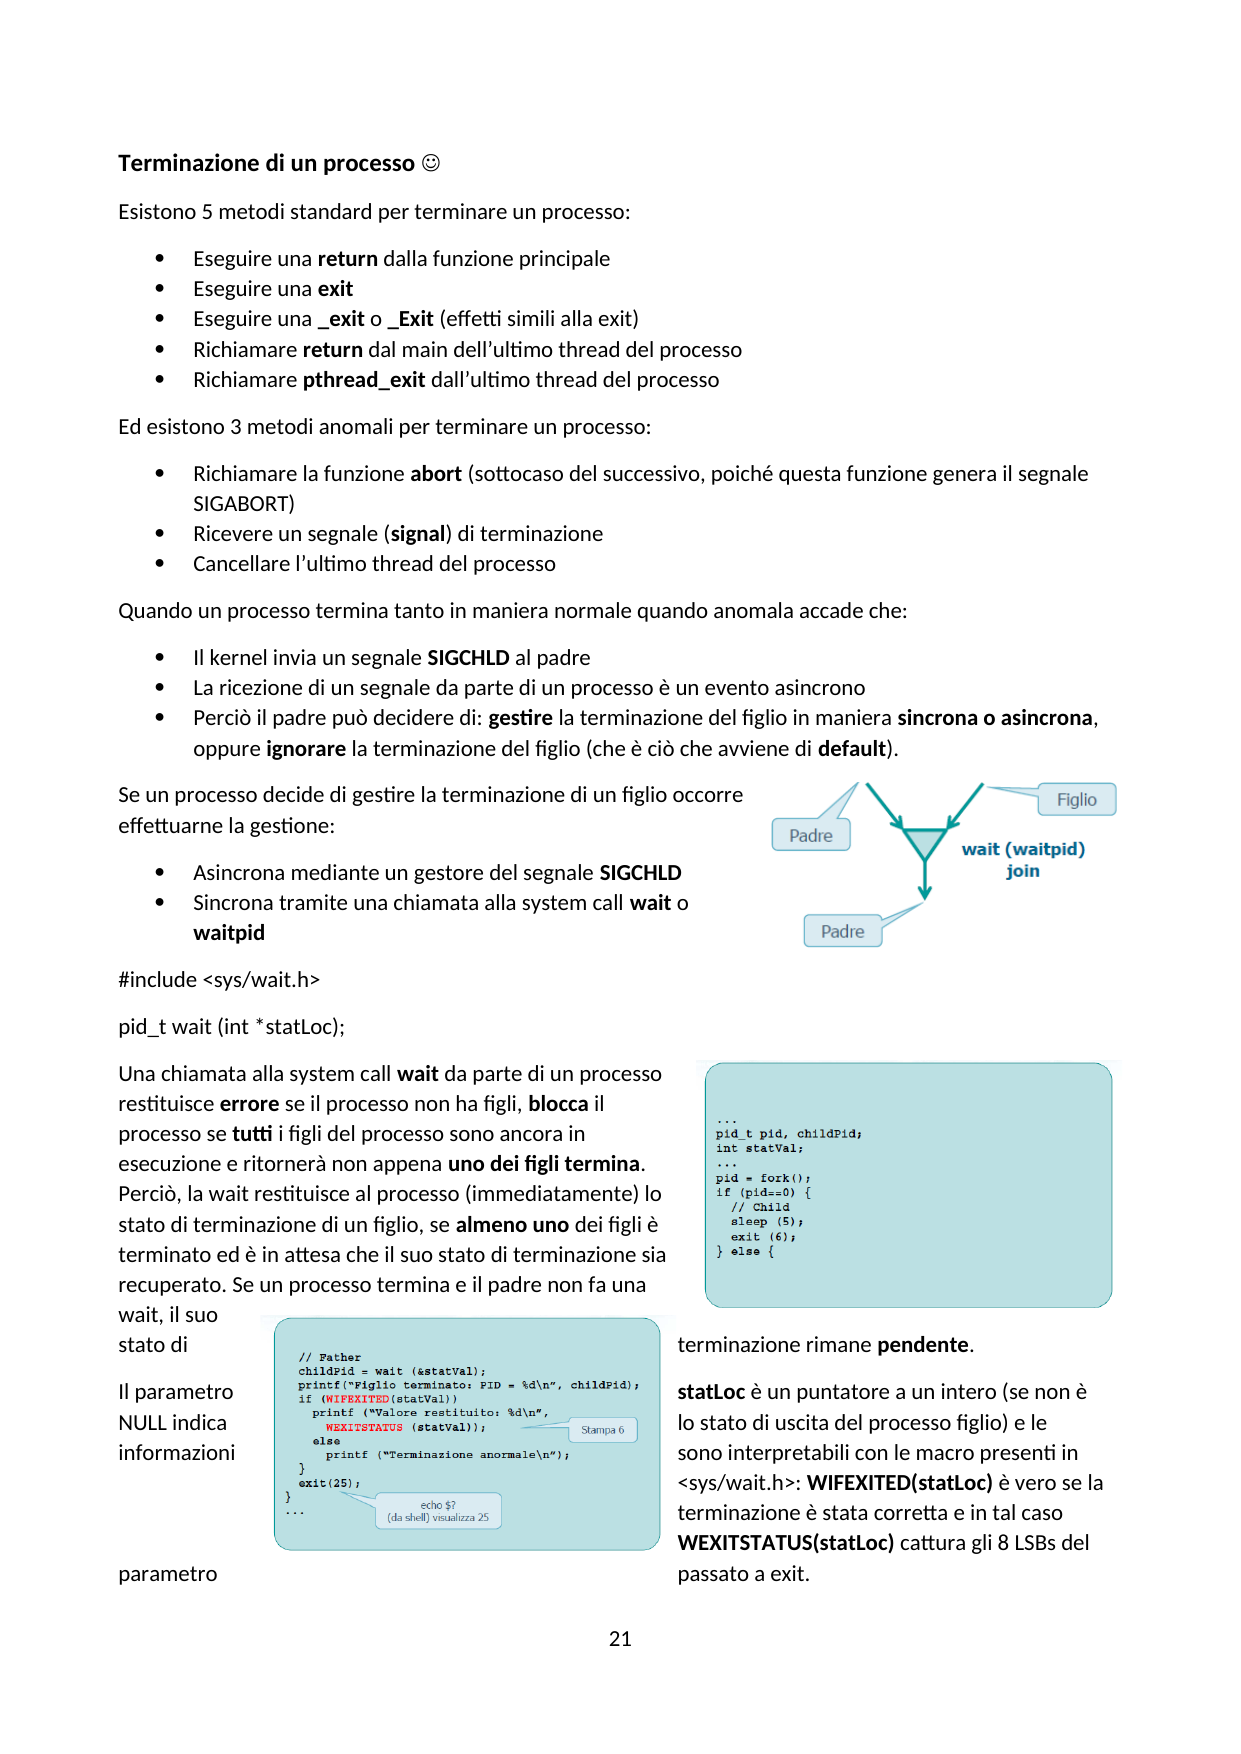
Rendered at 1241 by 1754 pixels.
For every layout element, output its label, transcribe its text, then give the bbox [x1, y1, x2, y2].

list Richiamare return dal main dell’ultimo thread del processo [156, 335, 1122, 363]
list Il kernel invia un segnale SIGCHLD al padre [156, 643, 1122, 671]
list Ricevere un segnale (signal) di terminazione [156, 519, 1122, 547]
text Quando un processo termina tanto in maniera normale quando anomala accade che: [118, 596, 1122, 624]
text Ed esistono 3 metodi anomali per terminare un processo: [118, 412, 1122, 440]
list Eseguire una exit [156, 274, 1122, 302]
text #include <sys/wait.h> [118, 965, 1122, 993]
list Eseguire una return dalla funzione principale [156, 244, 1122, 272]
picture [260, 1315, 678, 1563]
list Asincrona mediante un gestore del segnale SIGCHLD [156, 858, 768, 886]
list Perciò il padre può decidere di: gestire la terminazione del figlio in maniera sincrona o asincrona, oppure ignorare la terminazione del figlio (che è ciò che avviene di default). [156, 703, 1122, 762]
list Sincrona tramite una chiamata alla system call wait o waitpid [156, 888, 768, 946]
list Eseguire una _exit o _Exit (effetti simili alla exit) [156, 304, 1122, 332]
picture [696, 1060, 1123, 1315]
text Il parametro statLoc è un puntatore a un intero (se non è NULL indica lo stato di uscita del processo figlio) e le informazioni sono interpretabili con le macro presenti in <sys/wait.h>: WIFEXITED(statLoc) è vero se la terminazione è stata corretta e in tal caso WEXITSTATUS(statLoc) cattura gli 8 LSBs del parametro passato a exit. [118, 1377, 1122, 1587]
text Terminazione di un processo [118, 148, 1122, 178]
text pid_t wait (int *statLoc); [118, 1012, 1122, 1040]
list La ricezione di un segnale da parte di un processo è un evento asincrono [156, 673, 1122, 701]
list Richiamare pthread_exit dall’ultimo thread del processo [156, 365, 1122, 393]
text Se un processo decide di gestire la terminazione di un figlio occorre effettuarne la gestione: [118, 781, 1122, 839]
list Cancellare l’ultimo thread del processo [156, 549, 1122, 577]
text Esistono 5 metodi standard per terminare un processo: [118, 197, 1122, 225]
list Richiamare la funzione abort (sottocaso del successivo, poiché questa funzione genera il segnale SIGABORT) [156, 459, 1122, 517]
picture [768, 782, 1123, 950]
